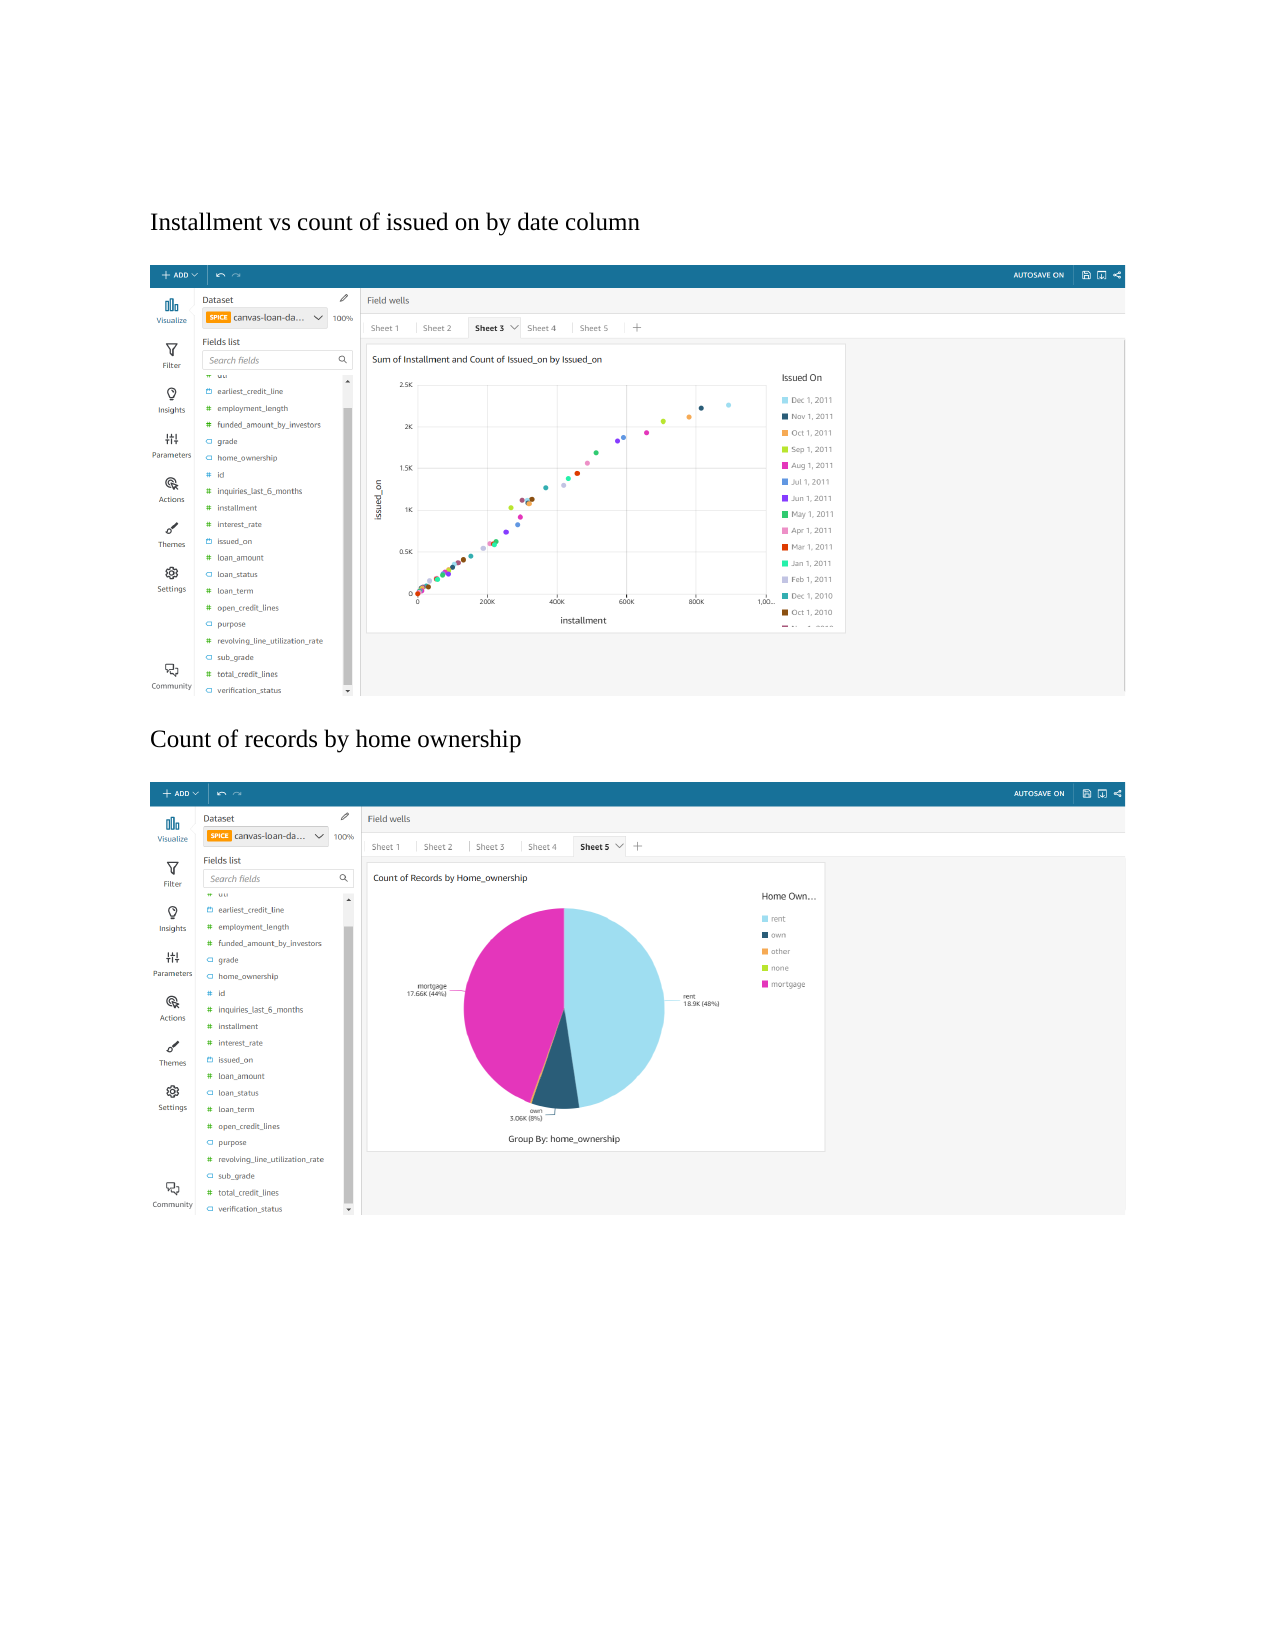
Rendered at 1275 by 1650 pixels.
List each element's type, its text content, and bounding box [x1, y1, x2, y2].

picture [150, 782, 1125, 1215]
text Installment vs count of issued on by date column [150, 207, 1125, 236]
text Count of records by home ownership [150, 724, 1125, 753]
picture [150, 265, 1125, 696]
